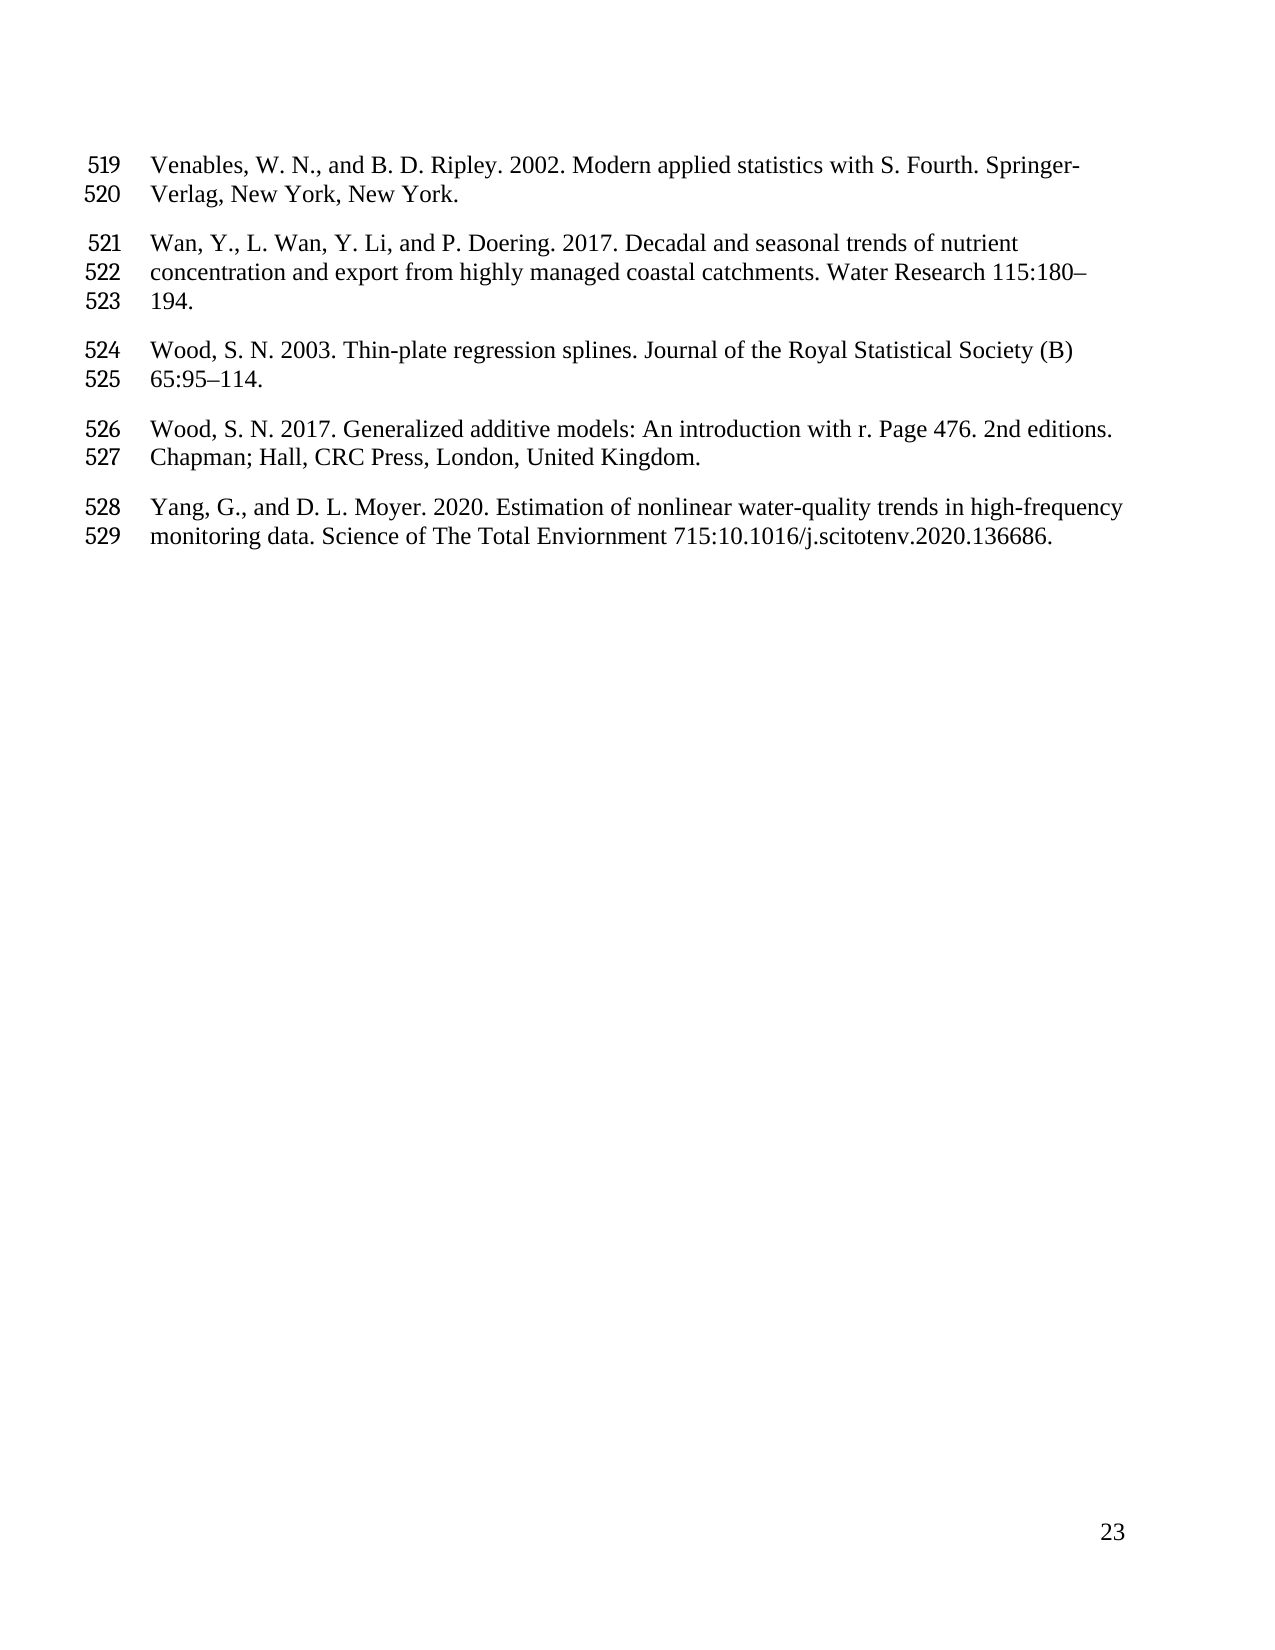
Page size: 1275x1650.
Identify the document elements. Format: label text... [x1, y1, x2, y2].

text Venables, W. N., and B. D. Ripley. 2002. Modern applied statistics with S. Fourth. Springer-Verlag, New York, New York. [150, 150, 1125, 207]
text Wan, Y., L. Wan, Y. Li, and P. Doering. 2017. Decadal and seasonal trends of nutrient concentration and export from highly managed coastal catchments. Water Research 115:180–194. [150, 228, 1125, 314]
text Wood, S. N. 2017. Generalized additive models: An introduction with r. Page 476. 2nd editions. Chapman; Hall, CRC Press, London, United Kingdom. [150, 414, 1125, 471]
text Yang, G., and D. L. Moyer. 2020. Estimation of nonlinear water-quality trends in high-frequency monitoring data. Science of The Total Enviornment 715:10.1016/j.scitotenv.2020.136686. [150, 492, 1125, 549]
text Wood, S. N. 2003. Thin-plate regression splines. Journal of the Royal Statistical Society (B) 65:95–114. [150, 335, 1125, 393]
